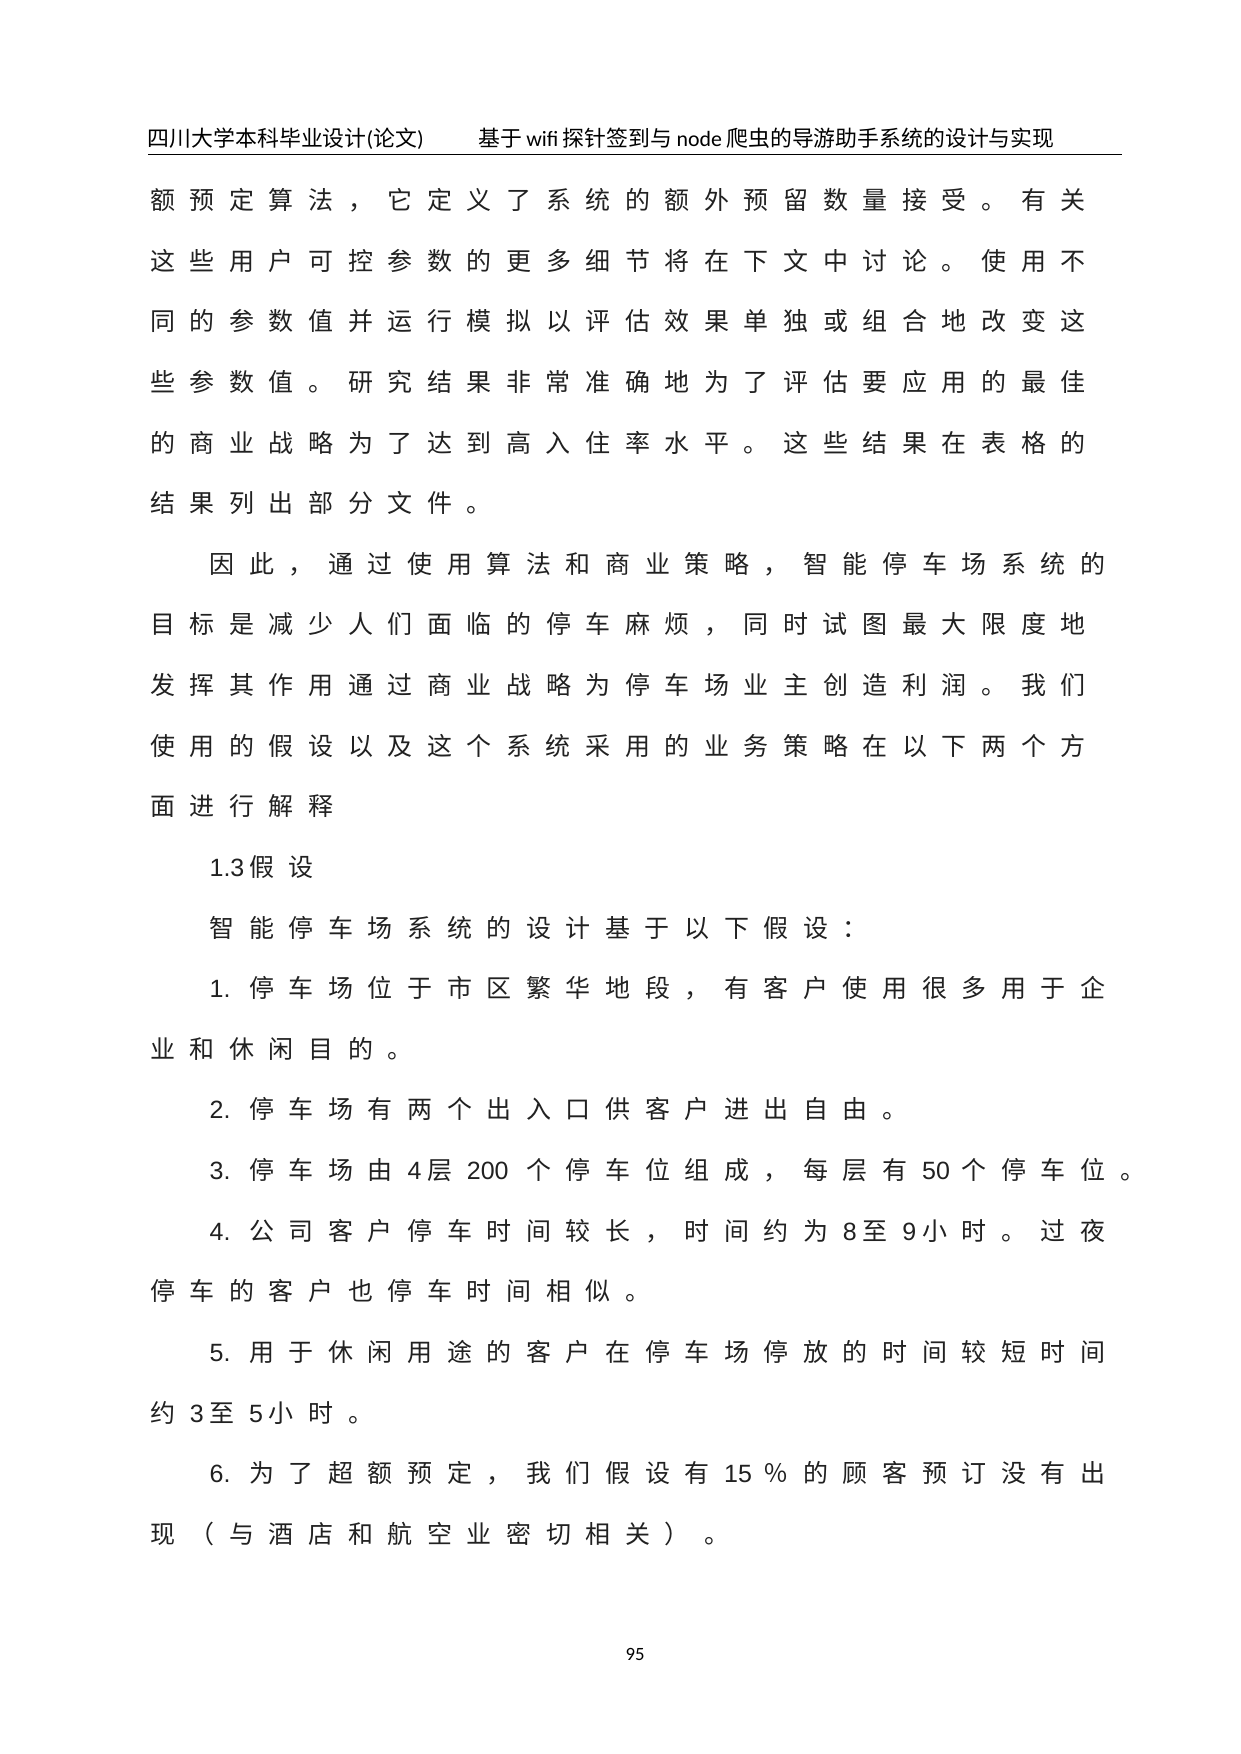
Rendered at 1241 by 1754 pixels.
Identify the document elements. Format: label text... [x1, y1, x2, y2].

text 智能停车场系统的设计基于以下假设： [150, 896, 1120, 957]
text 2.停车场有两个出入口供客户进出自由。 [150, 1078, 1120, 1138]
text 因此，通过使用算法和商业策略，智能停车场系统的目标是减少人们面临的停车麻烦，同时试图最大限度地发挥其作用通过商业战略为停车场业主创造利润。我们使用的假设以及这个系统采用的业务策略在以下两个方面进行解释 [150, 532, 1120, 835]
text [150, 168, 1120, 532]
text 5.用于休闲用途的客户在停车场停放的时间较短时间约3至5小时。 [150, 1320, 1120, 1442]
text 4.公司客户停车时间较长，时间约为8至9小时。过夜停车的客户也停车时间相似。 [150, 1199, 1120, 1320]
text 3.停车场由4层200个停车位组成，每层有50个停车位。 [150, 1138, 1120, 1199]
text 1.停车场位于市区繁华地段，有客户使用很多用于企业和休闲目的。 [150, 957, 1120, 1078]
text 6.为了超额预定，我们假设有15％的顾客预订没有出现（与酒店和航空业密切相关）。 [150, 1442, 1120, 1563]
text 1.3假设 [150, 835, 1120, 896]
